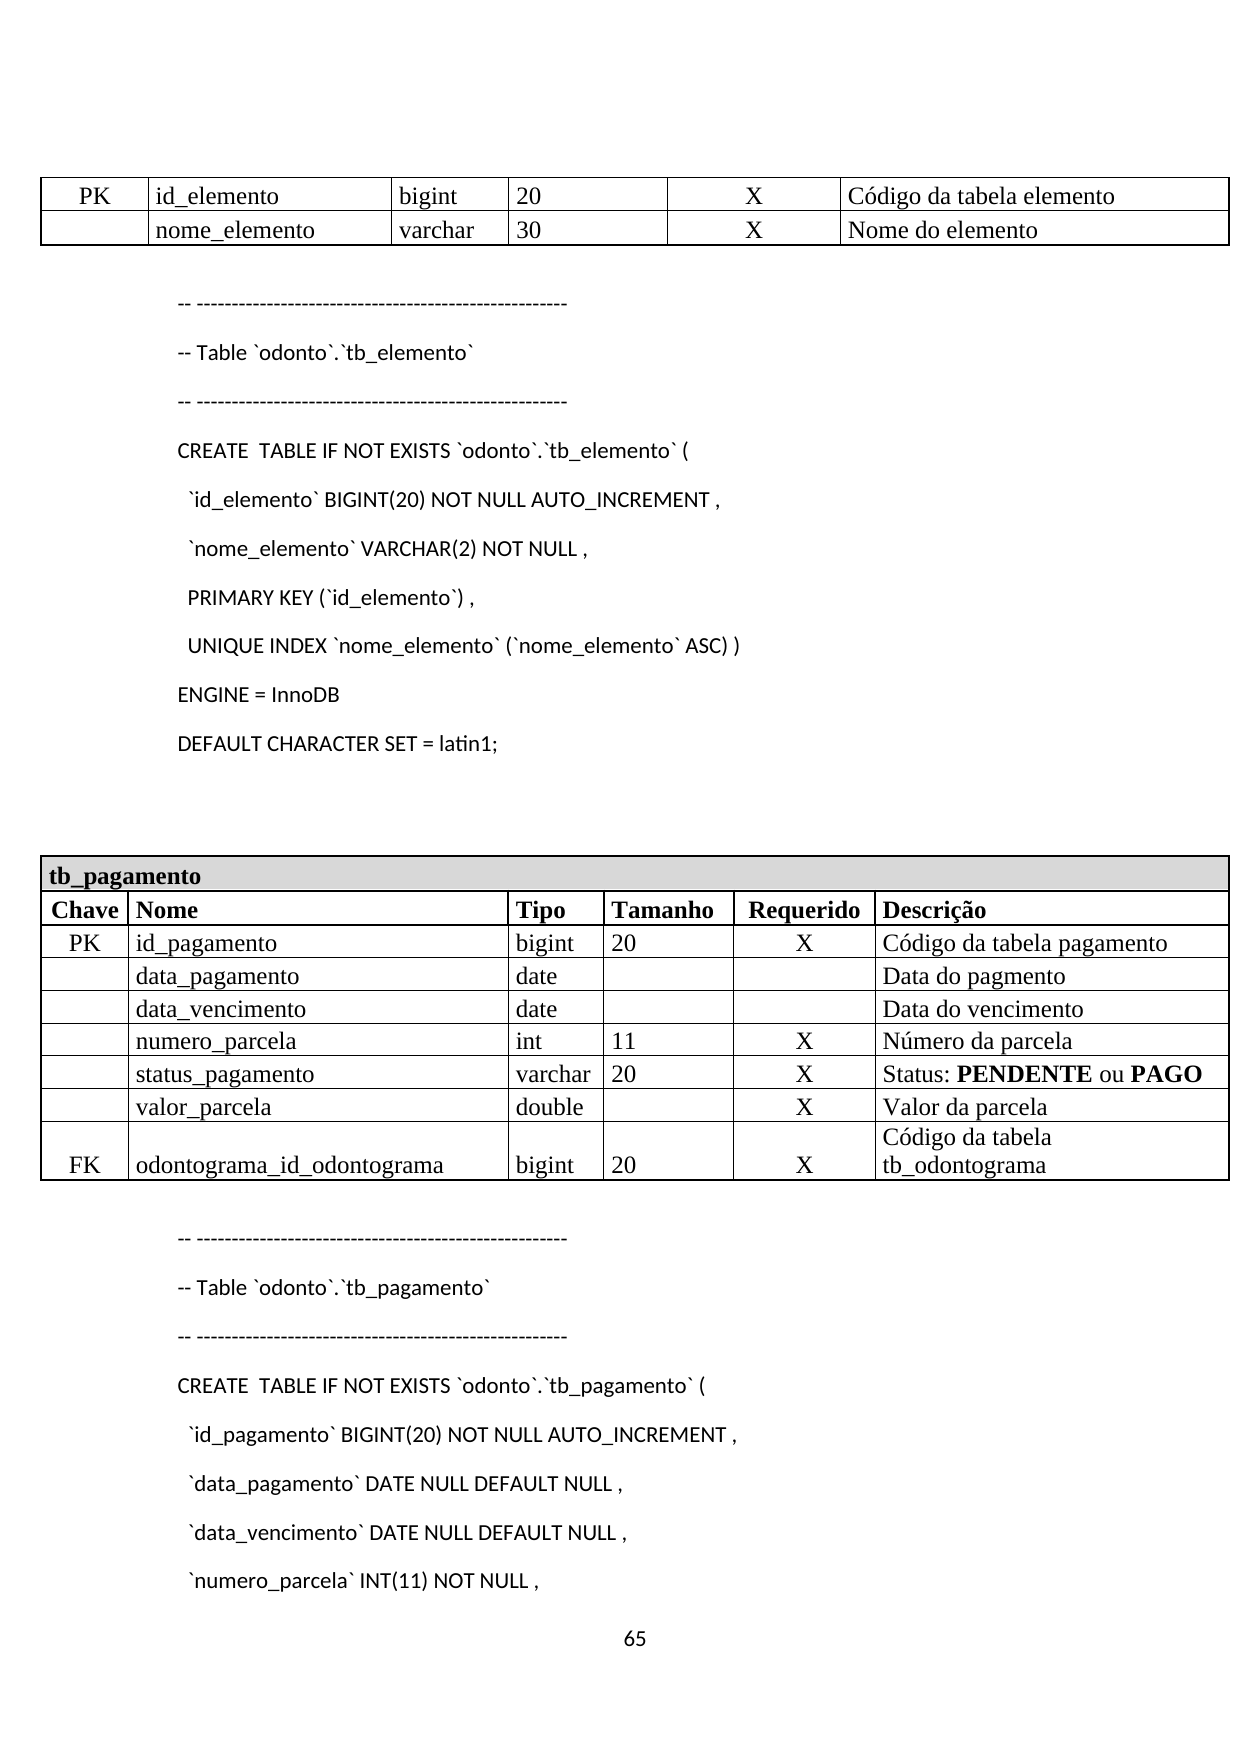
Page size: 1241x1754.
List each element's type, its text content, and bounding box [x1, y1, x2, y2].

table_cell data_pagamento [129, 958, 508, 989]
table_cell X [734, 926, 875, 957]
table_cell Código da tabela elemento [841, 178, 1228, 210]
text CREATE TABLE IF NOT EXISTS `odonto`.`tb_elemento` ( [177, 436, 1092, 464]
table_cell X [668, 178, 840, 210]
table_cell [734, 958, 875, 989]
table_cell [604, 958, 733, 989]
table_cell [734, 991, 875, 1022]
table_cell [42, 958, 128, 989]
table_cell PK [42, 926, 128, 957]
table_cell 20 [509, 178, 667, 210]
text `nome_elemento` VARCHAR(2) NOT NULL , [177, 534, 1092, 562]
text `data_pagamento` DATE NULL DEFAULT NULL , [177, 1469, 1092, 1497]
table_cell 30 [509, 211, 667, 244]
table_cell date [509, 958, 603, 989]
text UNIQUE INDEX `nome_elemento` (`nome_elemento` ASC) ) [177, 632, 1092, 659]
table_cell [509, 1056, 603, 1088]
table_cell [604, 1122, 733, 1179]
table_cell [604, 991, 733, 1022]
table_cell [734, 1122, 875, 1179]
text `id_pagamento` BIGINT(20) NOT NULL AUTO_INCREMENT , [177, 1420, 1092, 1448]
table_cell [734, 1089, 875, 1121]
text -- Table `odonto`.`tb_pagamento` [177, 1273, 1092, 1301]
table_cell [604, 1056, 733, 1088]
text -- ----------------------------------------------------- [177, 387, 1092, 415]
text `numero_parcela` INT(11) NOT NULL , [177, 1567, 1092, 1594]
table_cell Data do vencimento [876, 991, 1228, 1022]
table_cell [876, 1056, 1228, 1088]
table_cell Código da tabela pagamento [876, 926, 1228, 957]
table_cell date [509, 991, 603, 1022]
text -- ----------------------------------------------------- [177, 1224, 1092, 1253]
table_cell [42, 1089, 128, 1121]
table_cell bigint [392, 178, 508, 210]
text PRIMARY KEY (`id_elemento`) , [177, 583, 1092, 611]
table_cell X [668, 211, 840, 244]
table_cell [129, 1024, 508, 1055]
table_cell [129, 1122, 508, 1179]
table_cell nome_elemento [149, 211, 391, 244]
text -- ----------------------------------------------------- [177, 1322, 1092, 1350]
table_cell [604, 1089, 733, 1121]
text `id_elemento` BIGINT(20) NOT NULL AUTO_INCREMENT , [177, 485, 1092, 513]
table_header tb_pagamento [42, 857, 1228, 889]
text ENGINE = InnoDB [177, 680, 1092, 708]
table_cell Tamanho [605, 892, 733, 924]
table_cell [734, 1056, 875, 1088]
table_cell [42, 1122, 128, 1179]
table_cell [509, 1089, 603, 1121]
table_cell [42, 1024, 128, 1055]
text CREATE TABLE IF NOT EXISTS `odonto`.`tb_pagamento` ( [177, 1371, 1092, 1399]
table_cell PK [42, 178, 148, 210]
table_cell id_elemento [149, 178, 391, 210]
table_cell Data do pagmento [876, 958, 1228, 989]
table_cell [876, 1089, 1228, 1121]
table_cell Chave [42, 892, 127, 924]
text `data_vencimento` DATE NULL DEFAULT NULL , [177, 1518, 1092, 1546]
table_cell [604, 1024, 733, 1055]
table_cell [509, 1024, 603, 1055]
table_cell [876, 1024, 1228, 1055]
table_cell Nome do elemento [841, 211, 1228, 244]
text DEFAULT CHARACTER SET = latin1; [177, 729, 1092, 757]
table_cell data_vencimento [129, 991, 508, 1022]
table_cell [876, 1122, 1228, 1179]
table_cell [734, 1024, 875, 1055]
table_cell Nome [129, 892, 507, 924]
table_cell [42, 991, 128, 1022]
table_cell varchar [392, 211, 508, 244]
table_cell Tipo [509, 892, 603, 924]
text -- ----------------------------------------------------- [177, 289, 1092, 318]
table_cell Descrição [876, 892, 1228, 924]
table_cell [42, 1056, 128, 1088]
table_cell bigint [509, 926, 603, 957]
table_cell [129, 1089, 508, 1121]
table_cell [42, 211, 148, 244]
table_cell 20 [604, 926, 733, 957]
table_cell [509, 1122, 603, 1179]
text -- Table `odonto`.`tb_elemento` [177, 338, 1092, 366]
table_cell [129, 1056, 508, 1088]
table_cell Requerido [735, 892, 874, 924]
table_cell id_pagamento [129, 926, 508, 957]
